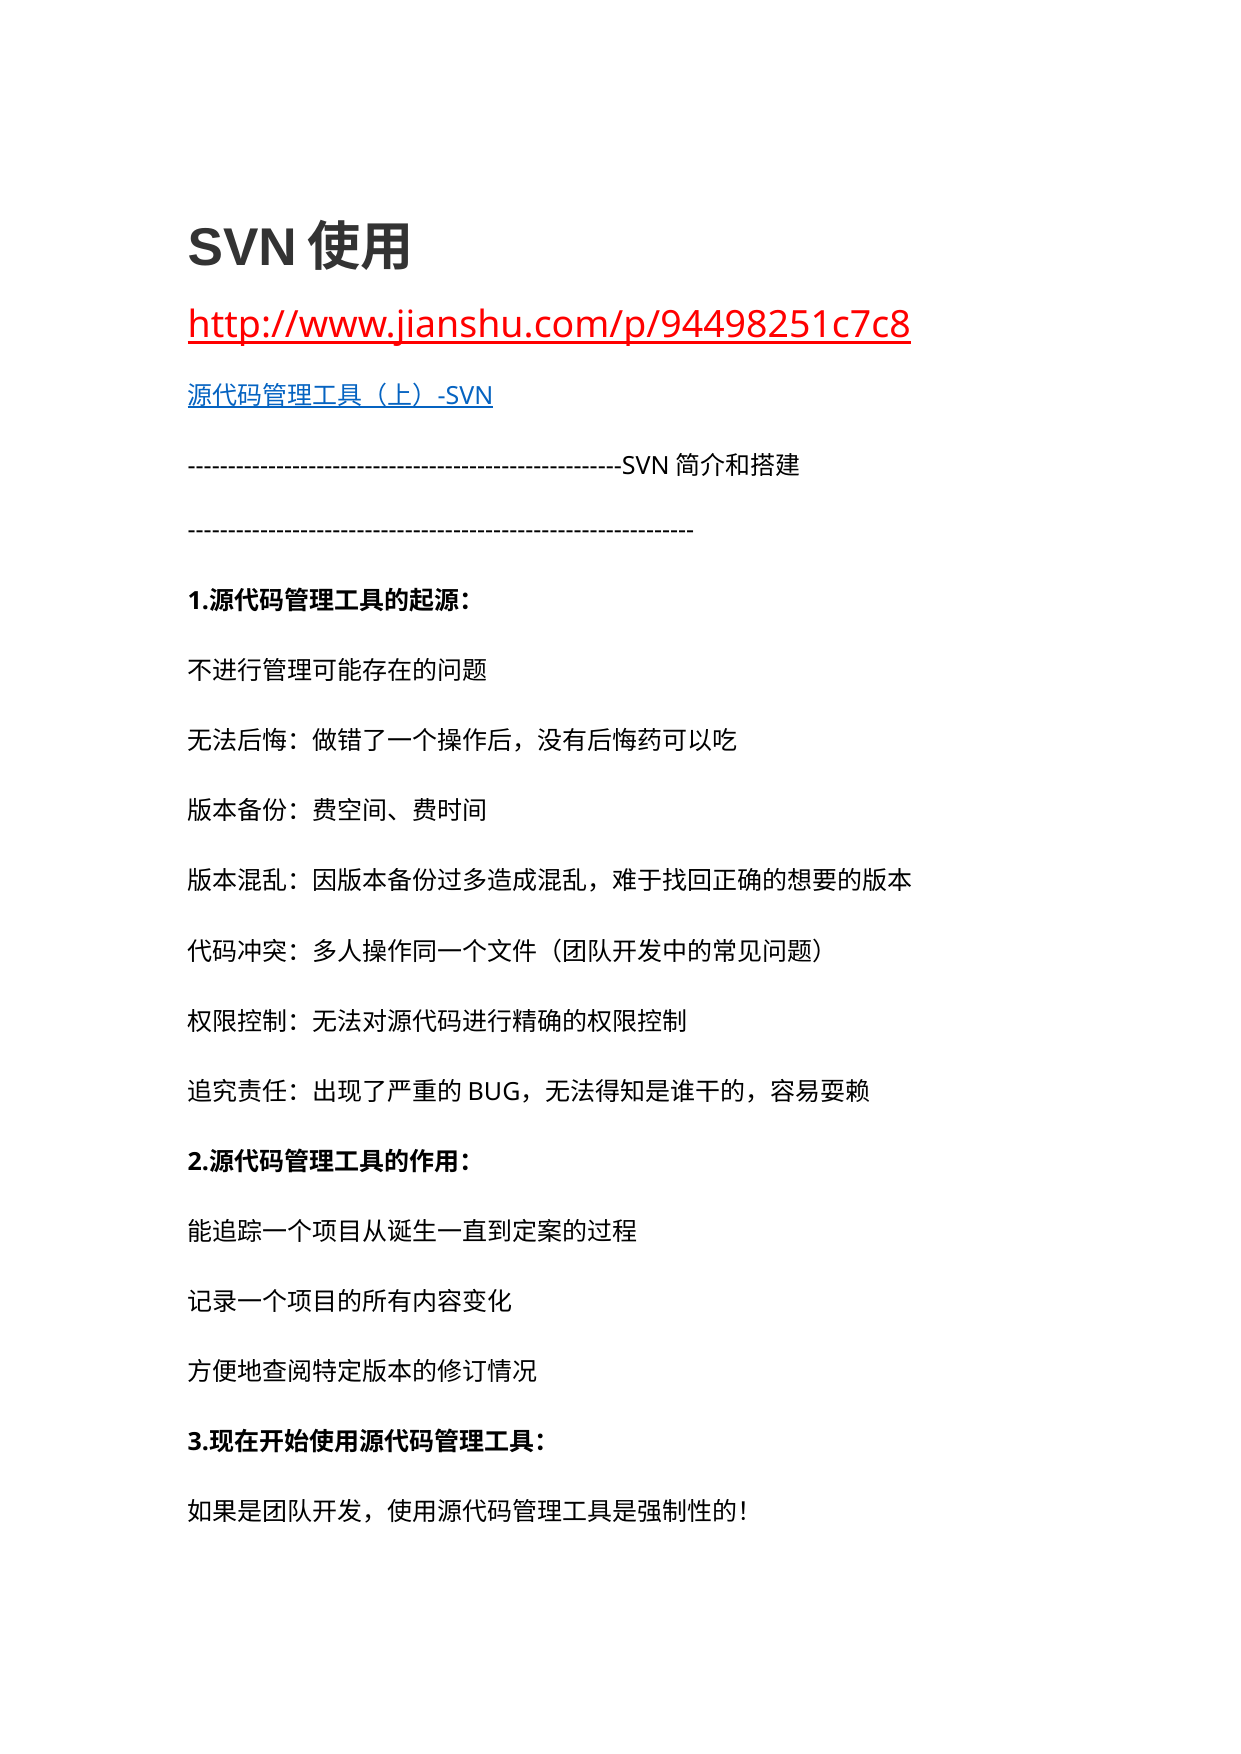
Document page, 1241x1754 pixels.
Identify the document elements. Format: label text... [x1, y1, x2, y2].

text 权限控制：无法对源代码进行精确的权限控制 [187, 987, 1053, 1052]
text 源代码管理工具（上）-SVN [187, 361, 1053, 426]
text 3.现在开始使用源代码管理工具： [187, 1407, 1053, 1472]
text 方便地查阅特定版本的修订情况 [187, 1337, 1053, 1402]
text 无法后悔：做错了一个操作后，没有后悔药可以吃 [187, 706, 1053, 771]
text 追究责任：出现了严重的BUG，无法得知是谁干的，容易耍赖 [187, 1057, 1053, 1122]
text 如果是团队开发，使用源代码管理工具是强制性的！ [187, 1477, 1053, 1542]
text http://www.jianshu.com/p/94498251c7c8 [187, 291, 1053, 356]
text 2.源代码管理工具的作用： [187, 1127, 1053, 1192]
text 版本混乱：因版本备份过多造成混乱，难于找回正确的想要的版本 [187, 846, 1053, 911]
text 代码冲突：多人操作同一个文件（团队开发中的常见问题） [187, 917, 1053, 982]
text 不进行管理可能存在的问题 [187, 636, 1053, 701]
text 1.源代码管理工具的起源： [187, 566, 1053, 631]
text 版本备份：费空间、费时间 [187, 776, 1053, 841]
text SVN使用 [187, 193, 1053, 291]
text 记录一个项目的所有内容变化 [187, 1267, 1053, 1332]
text ------------------------------------------------------SVN简介和搭建 --------------------------------------------------------------- [187, 431, 1053, 561]
text 能追踪一个项目从诞生一直到定案的过程 [187, 1197, 1053, 1262]
